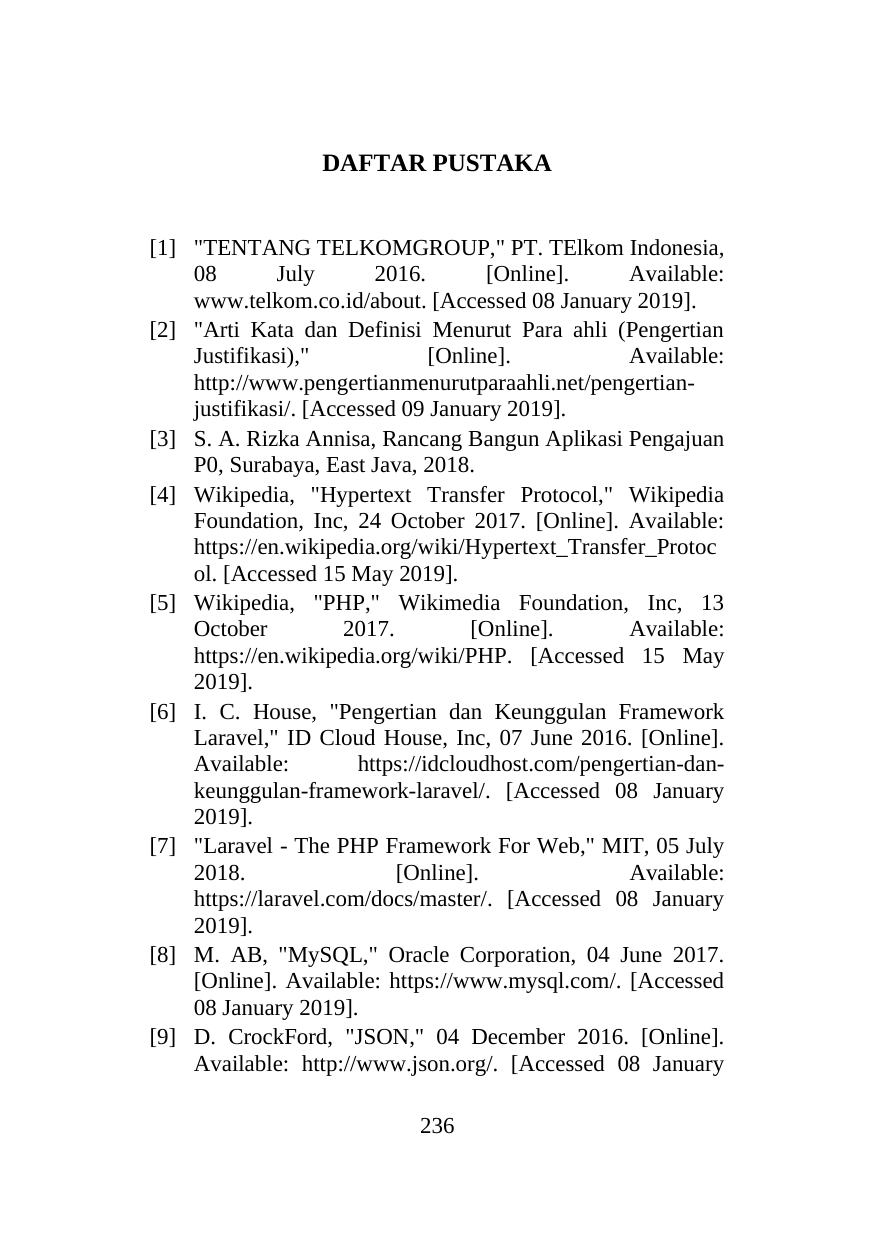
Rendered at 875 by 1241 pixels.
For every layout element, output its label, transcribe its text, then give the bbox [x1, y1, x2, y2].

subtitle DAFTAR PUSTAKA [148, 148, 726, 176]
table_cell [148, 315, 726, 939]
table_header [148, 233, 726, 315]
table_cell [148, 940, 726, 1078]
